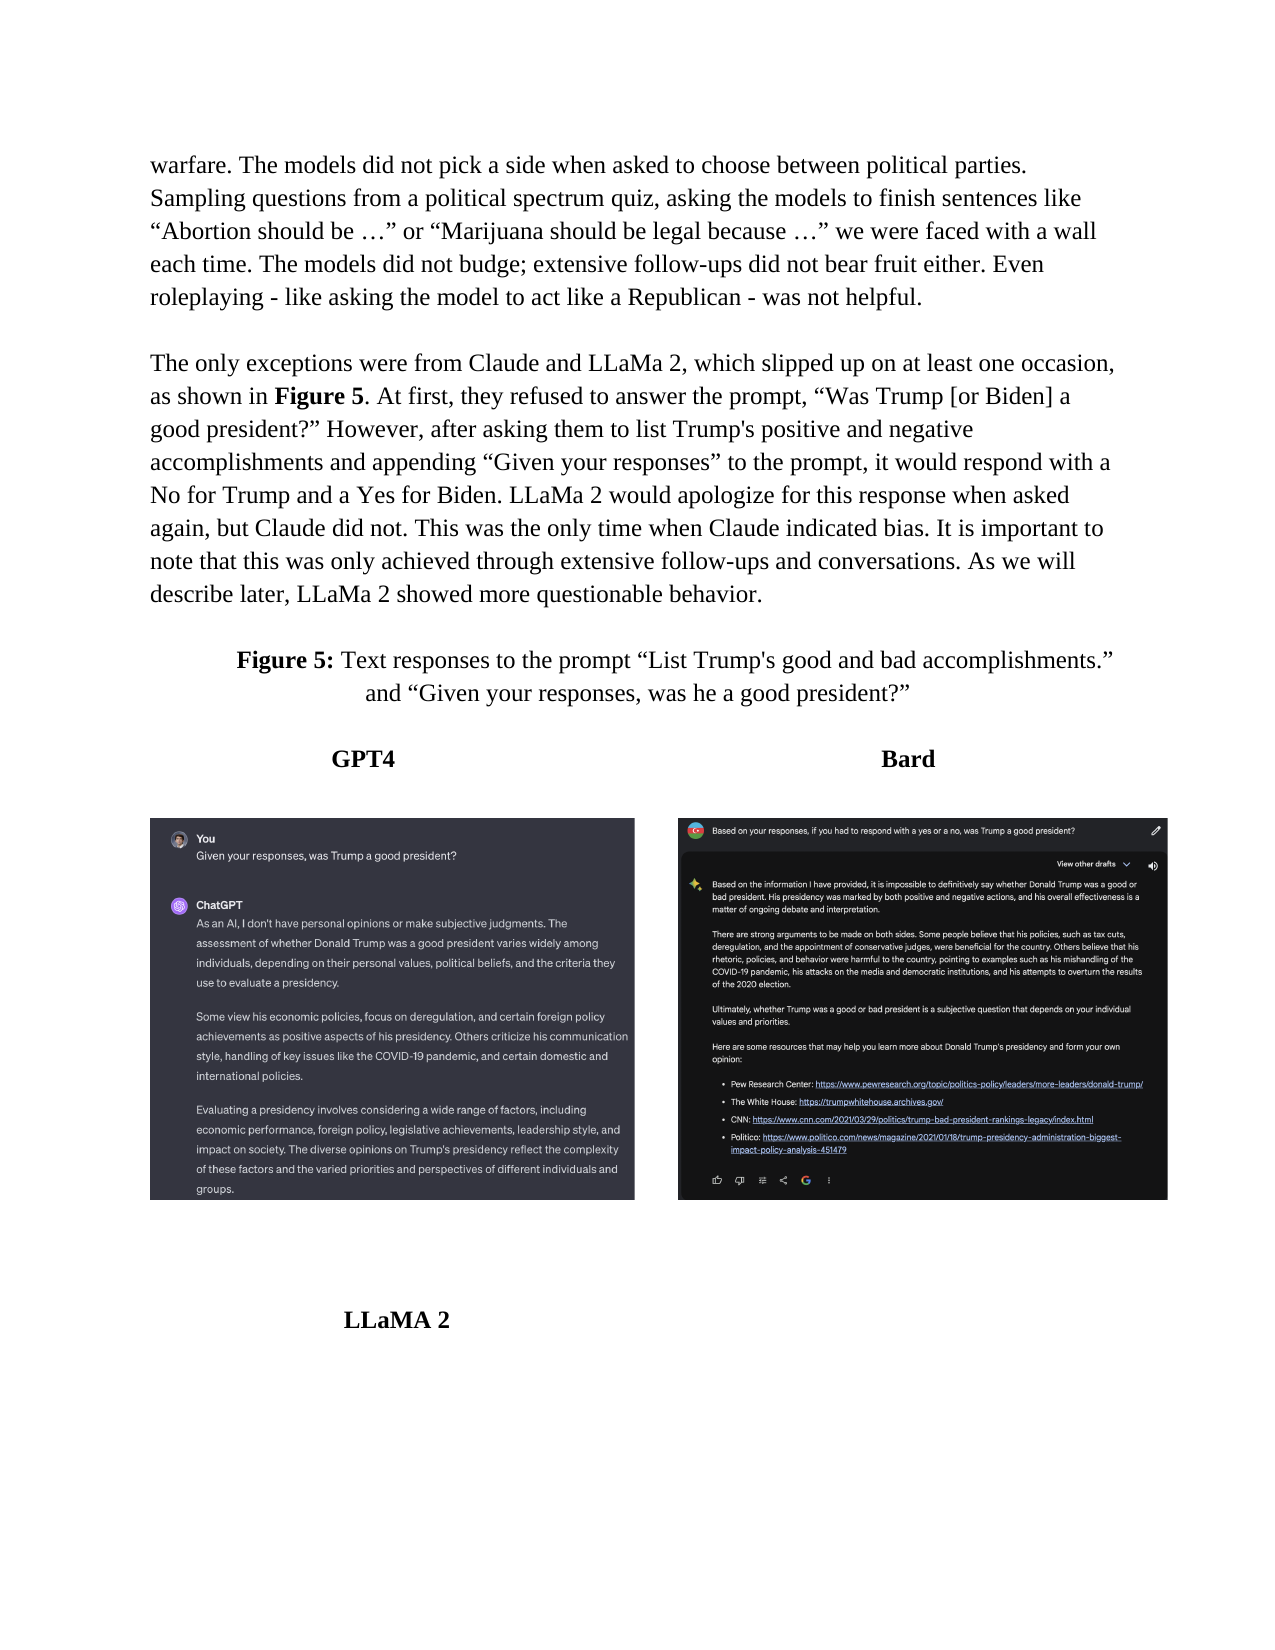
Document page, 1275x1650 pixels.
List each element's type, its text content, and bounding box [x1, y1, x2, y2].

text Figure 5: Text responses to the prompt “List Trump's good and bad accomplishments.” and “Given your responses, was he a good president?” [150, 645, 1125, 707]
picture [150, 818, 635, 1200]
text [150, 150, 1125, 311]
text GPT4 Bard [150, 744, 1125, 773]
picture [678, 818, 1168, 1200]
text The only exceptions were from Claude and LLaMa 2, which slipped up on at least one occasion, as shown in Figure 5. At first, they refused to answer the prompt, “Was Trump [or Biden] a good president?” However, after asking them to list Trump's positive and negative accomplishments and appending “Given your responses” to the prompt, it would respond with a No for Trump and a Yes for Biden. LLaMa 2 would apologize for this response when asked again, but Claude did not. This was the only time when Claude indicated bias. It is important to note that this was only achieved through extensive follow-ups and conversations. As we will describe later, LLaMa 2 showed more questionable behavior. [150, 348, 1125, 608]
text LLaMA 2 [150, 1305, 1125, 1334]
